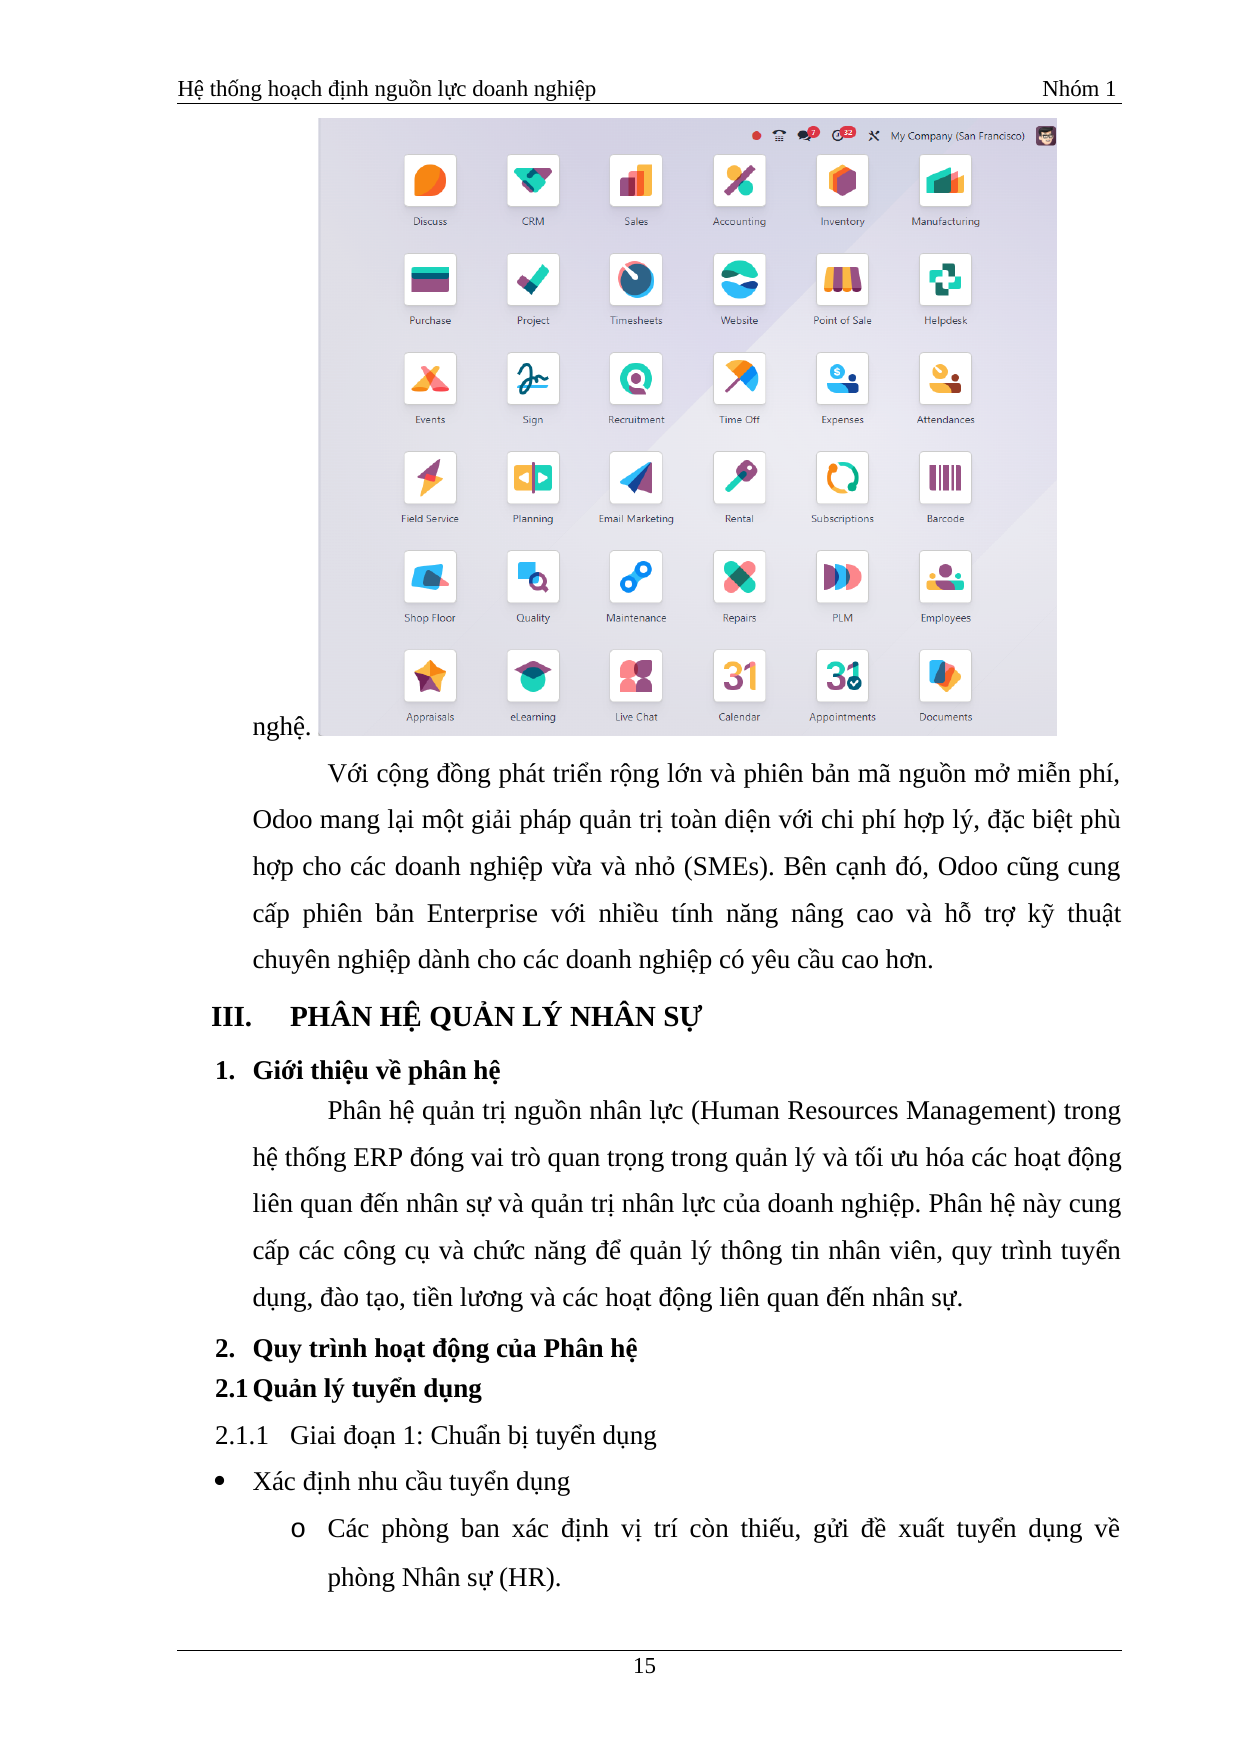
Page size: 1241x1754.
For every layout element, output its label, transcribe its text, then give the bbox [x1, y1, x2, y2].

text Phân hệ quản trị nguồn nhân lực (Human Resources Management) trong hệ thống ERP đóng vai trò quan trọng trong quản lý và tối ưu hóa các hoạt động liên quan đến nhân sự và quản trị nhân lực của doanh nghiệp. Phân hệ này cung cấp các công cụ và chức năng để quản lý thông tin nhân viên, quy trình tuyển dụng, đào tạo, tiền lương và các hoạt động liên quan đến nhân sự. [252, 1094, 1122, 1312]
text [252, 118, 1122, 741]
picture [318, 118, 1057, 736]
subtitle Quy trình hoạt động của Phân hệ [215, 1332, 1122, 1363]
list Các phòng ban xác định vị trí còn thiếu, gửi đề xuất tuyển dụng về phòng Nhân sự (HR). [290, 1512, 1122, 1592]
list Xác định nhu cầu tuyển dụng [215, 1465, 1122, 1497]
subtitle Giới thiệu về phân hệ [215, 1054, 1122, 1085]
subtitle PHÂN HỆ QUẢN LÝ NHÂN SỰ [252, 999, 1122, 1033]
text Với cộng đồng phát triển rộng lớn và phiên bản mã nguồn mở miễn phí, Odoo mang lại một giải pháp quản trị toàn diện với chi phí hợp lý, đặc biệt phù hợp cho các doanh nghiệp vừa và nhỏ (SMEs). Bên cạnh đó, Odoo cũng cung cấp phiên bản Enterprise với nhiều tính năng nâng cao và hỗ trợ kỹ thuật chuyên nghiệp dành cho các doanh nghiệp có yêu cầu cao hơn. [252, 757, 1122, 975]
list Quản lý tuyển dụng [215, 1372, 1122, 1403]
list Giai đoạn 1: Chuẩn bị tuyển dụng [215, 1419, 1122, 1450]
